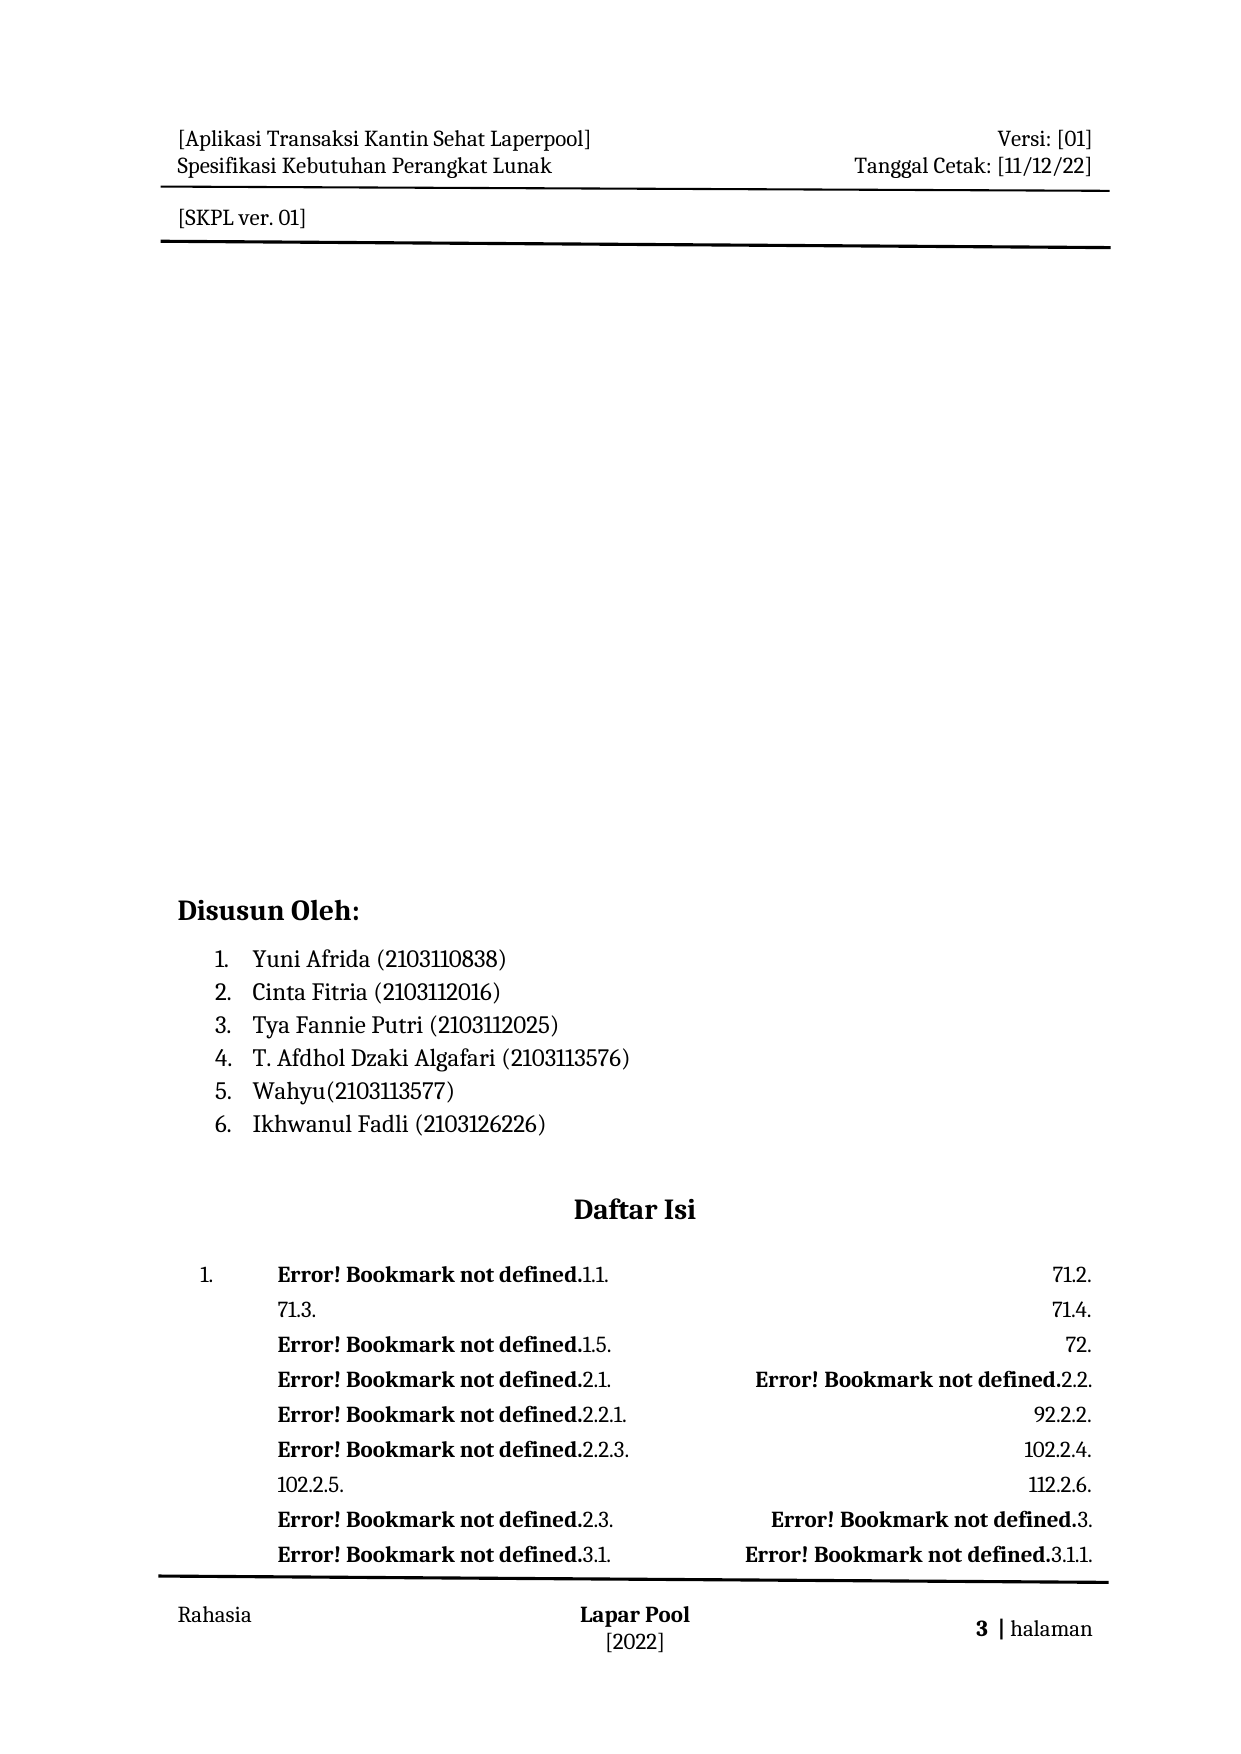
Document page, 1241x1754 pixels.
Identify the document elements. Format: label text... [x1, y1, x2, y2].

list T. Afdhol Dzaki Algafari (2103113576) [215, 1044, 1092, 1073]
list Ikhwanul Fadli (2103126226) [215, 1110, 1092, 1139]
list Yuni Afrida (2103110838) [215, 945, 1092, 974]
list Cinta Fitria (2103112016) [215, 978, 1092, 1007]
list Wahyu(2103113577) [215, 1077, 1092, 1106]
list Tya Fannie Putri (2103112025) [215, 1011, 1092, 1040]
text Daftar Isi [177, 1193, 1092, 1227]
text Disusun Oleh: [177, 894, 1092, 928]
